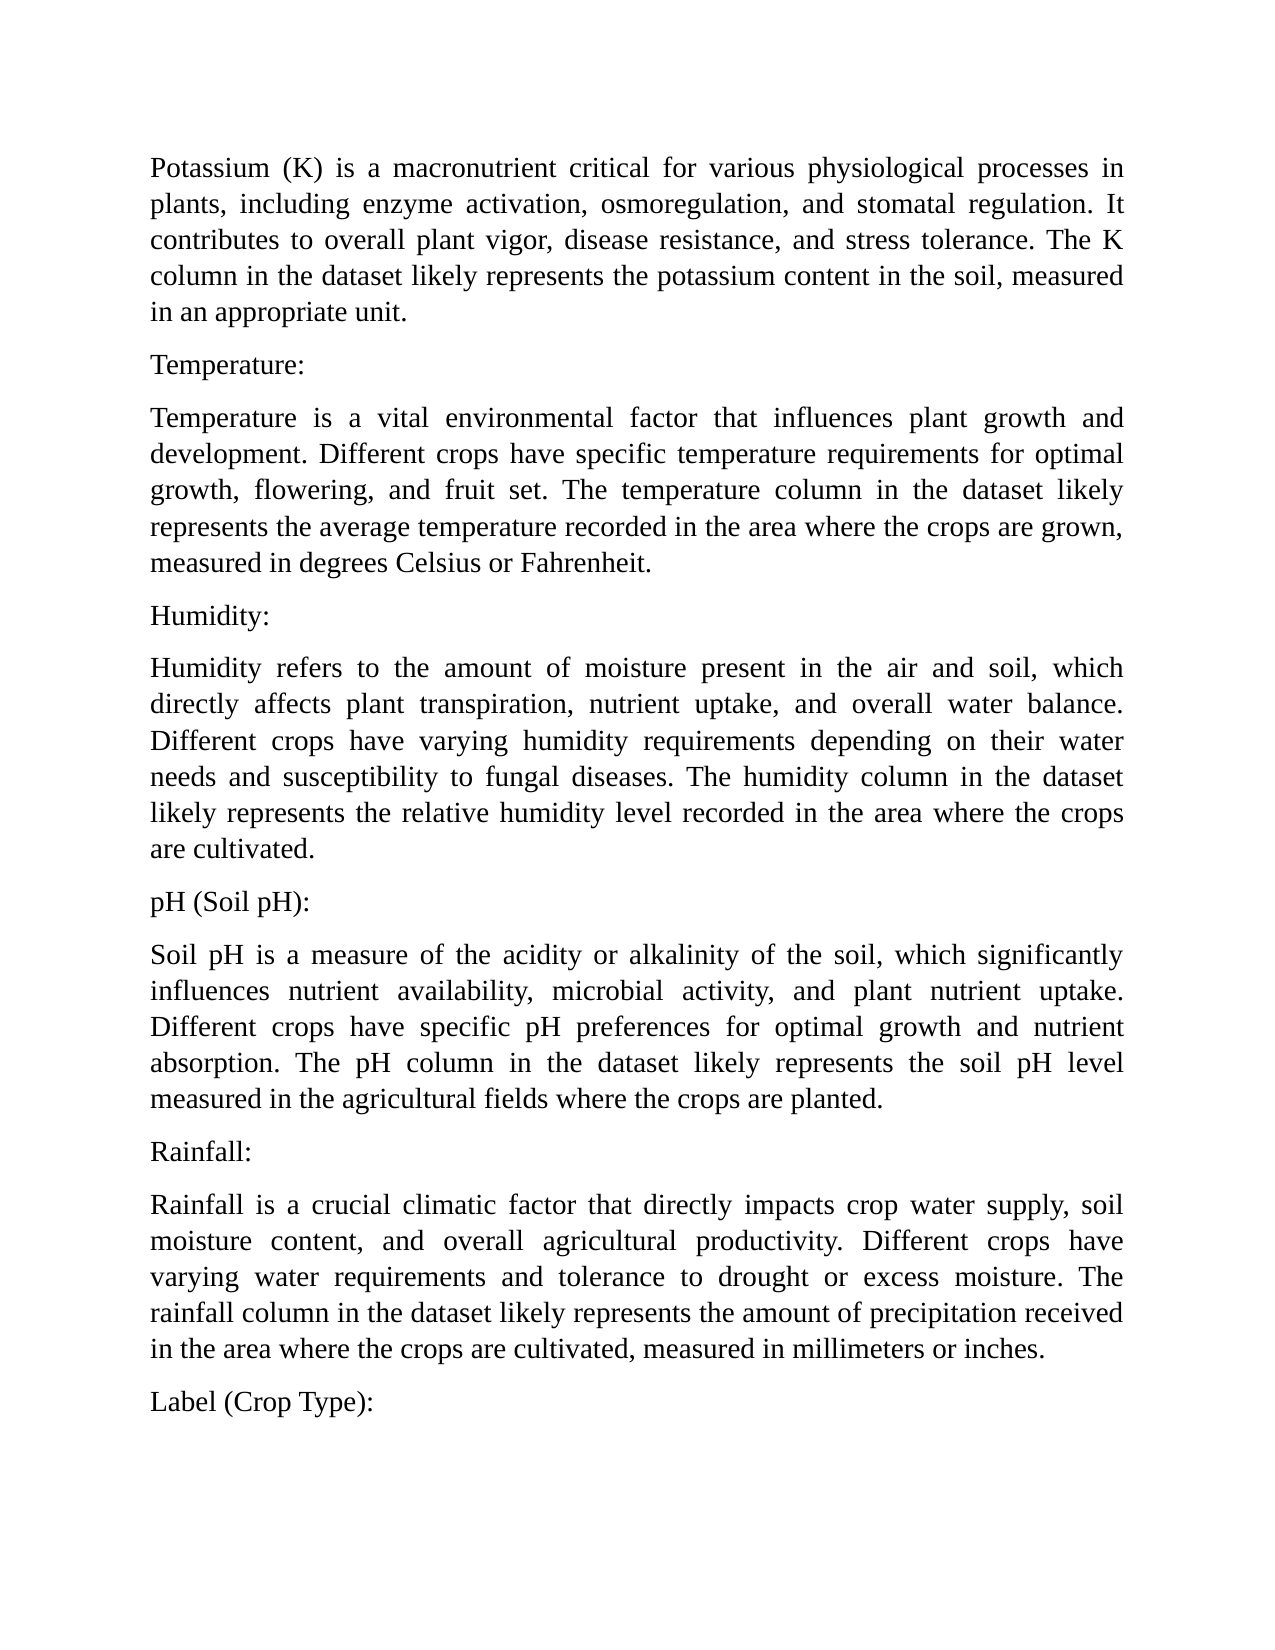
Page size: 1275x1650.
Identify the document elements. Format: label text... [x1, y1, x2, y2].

text Temperature: [150, 347, 1125, 381]
text Rainfall: [150, 1134, 1125, 1168]
text Temperature is a vital environmental factor that influences plant growth and development. Different crops have specific temperature requirements for optimal growth, flowering, and fruit set. The temperature column in the dataset likely represents the average temperature recorded in the area where the crops are grown, measured in degrees Celsius or Fahrenheit. [150, 400, 1125, 578]
text Humidity: [150, 598, 1125, 631]
text Humidity refers to the amount of moisture present in the air and soil, which directly affects plant transpiration, nutrient uptake, and overall water balance. Different crops have varying humidity requirements depending on their water needs and susceptibility to fungal diseases. The humidity column in the dataset likely represents the relative humidity level recorded in the area where the crops are cultivated. [150, 650, 1125, 865]
text Soil pH is a measure of the acidity or alkalinity of the soil, which significantly influences nutrient availability, microbial activity, and plant nutrient uptake. Different crops have specific pH preferences for optimal growth and nutrient absorption. The pH column in the dataset likely represents the soil pH level measured in the agricultural fields where the crops are planted. [150, 937, 1125, 1115]
text Rainfall is a crucial climatic factor that directly impacts crop water supply, soil moisture content, and overall agricultural productivity. Different crops have varying water requirements and tolerance to drought or excess moisture. The rainfall column in the dataset likely represents the amount of precipitation received in the area where the crops are cultivated, measured in millimeters or inches. [150, 1187, 1125, 1365]
text pH (Soil pH): [150, 884, 1125, 917]
text Label (Crop Type): [150, 1384, 1125, 1418]
text Potassium (K) is a macronutrient critical for various physiological processes in plants, including enzyme activation, osmoregulation, and stomatal regulation. It contributes to overall plant vigor, disease resistance, and stress tolerance. The K column in the dataset likely represents the potassium content in the soil, measured in an appropriate unit. [150, 150, 1125, 328]
